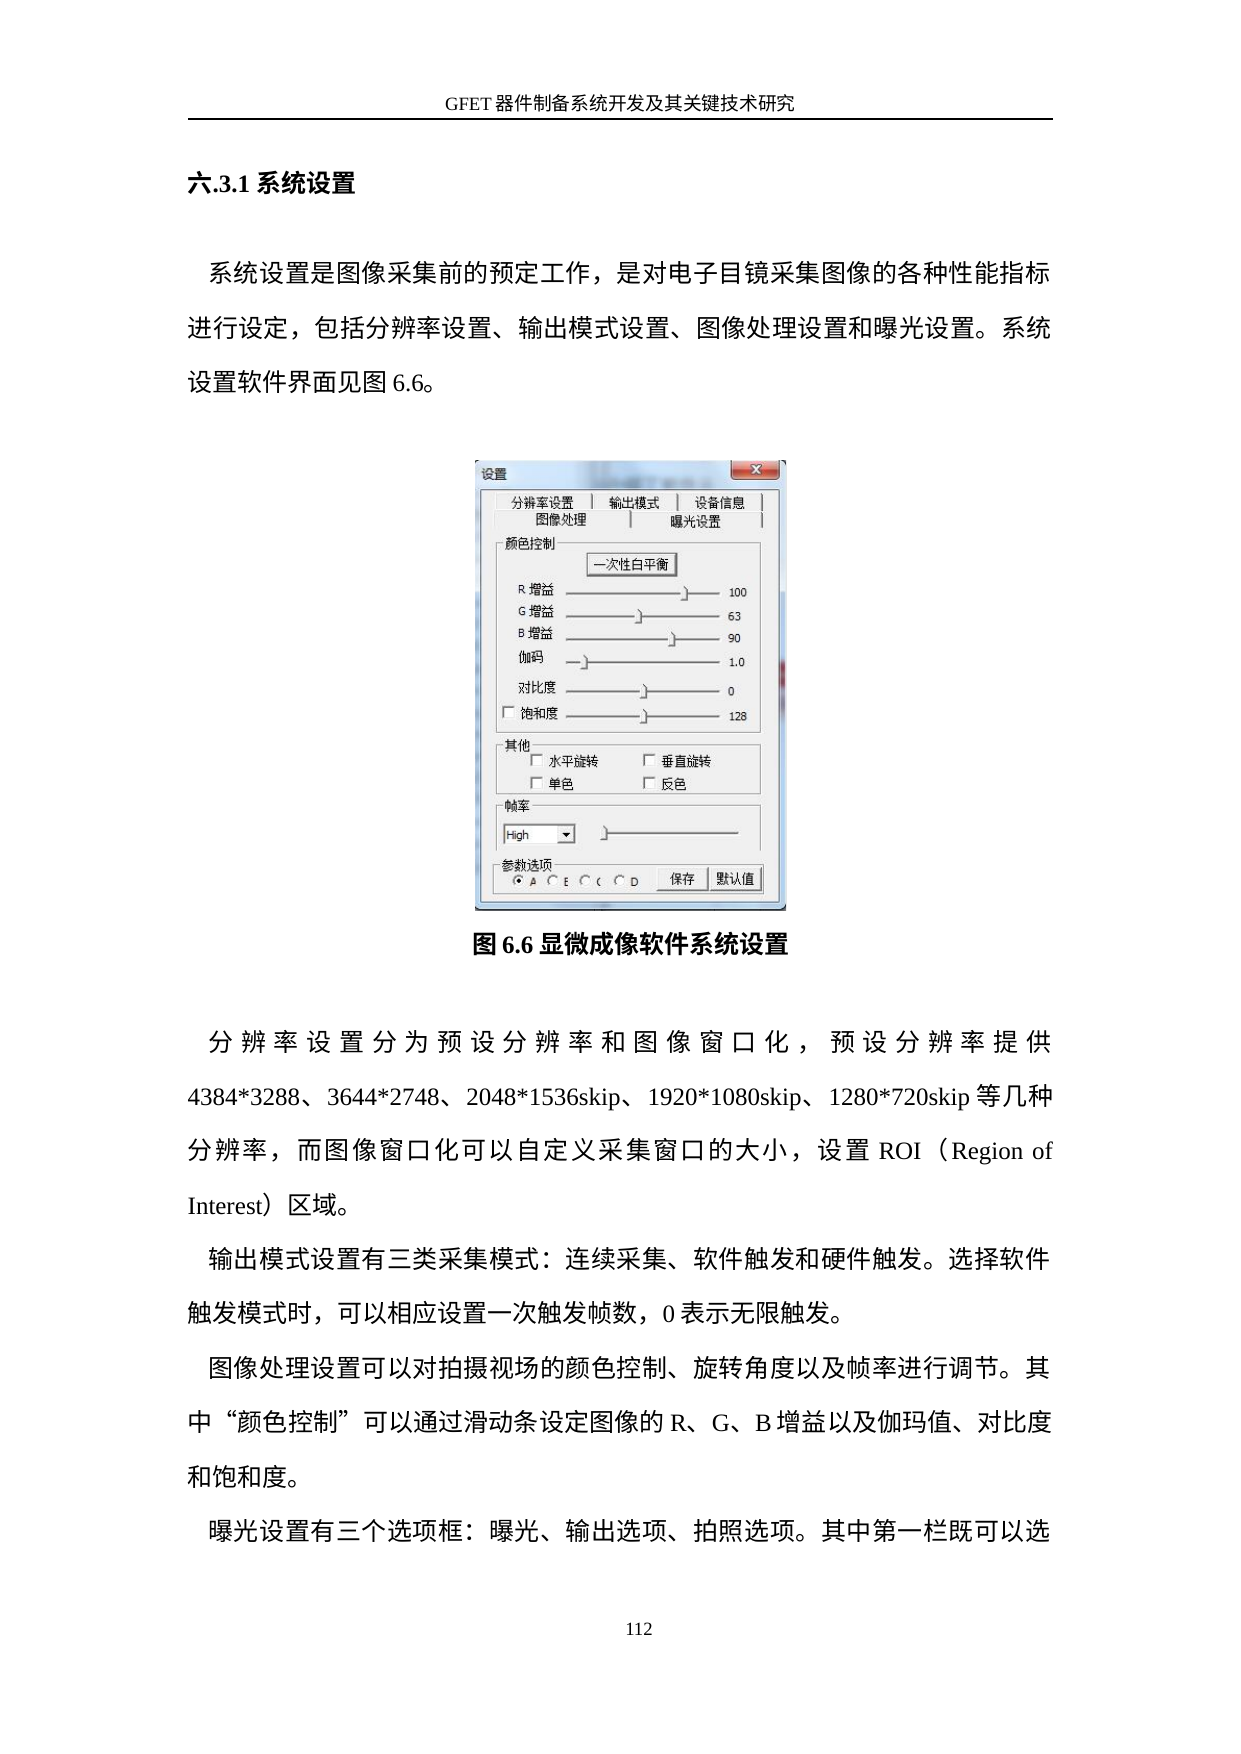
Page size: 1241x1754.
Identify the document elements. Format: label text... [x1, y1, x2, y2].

text 输出模式设置有三类采集模式：连续采集、软件触发和硬件触发。选择软件触发模式时，可以相应设置一次触发帧数，0表示无限触发。 [187, 1239, 1053, 1330]
text 系统设置是图像采集前的预定工作，是对电子目镜采集图像的各种性能指标进行设定，包括分辨率设置、输出模式设置、图像处理设置和曝光设置。系统设置软件界面见图6.6。 [187, 254, 1053, 399]
text 图6.6 显微成像软件系统设置 [187, 924, 1053, 961]
subtitle 系统设置 [187, 164, 1053, 200]
text 分辨率设置分为预设分辨率和图像窗口化，预设分辨率提供4384*3288、3644*2748、2048*1536skip、1920*1080skip、1280*720skip等几种分辨率，而图像窗口化可以自定义采集窗口的大小，设置ROI（Region of Interest）区域。 [187, 1022, 1053, 1221]
text 图像处理设置可以对拍摄视场的颜色控制、旋转角度以及帧率进行调节。其中“颜色控制”可以通过滑动条设定图像的R、G、B增益以及伽玛值、对比度和饱和度。 [187, 1348, 1053, 1493]
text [187, 1511, 1053, 1548]
picture [475, 460, 787, 911]
